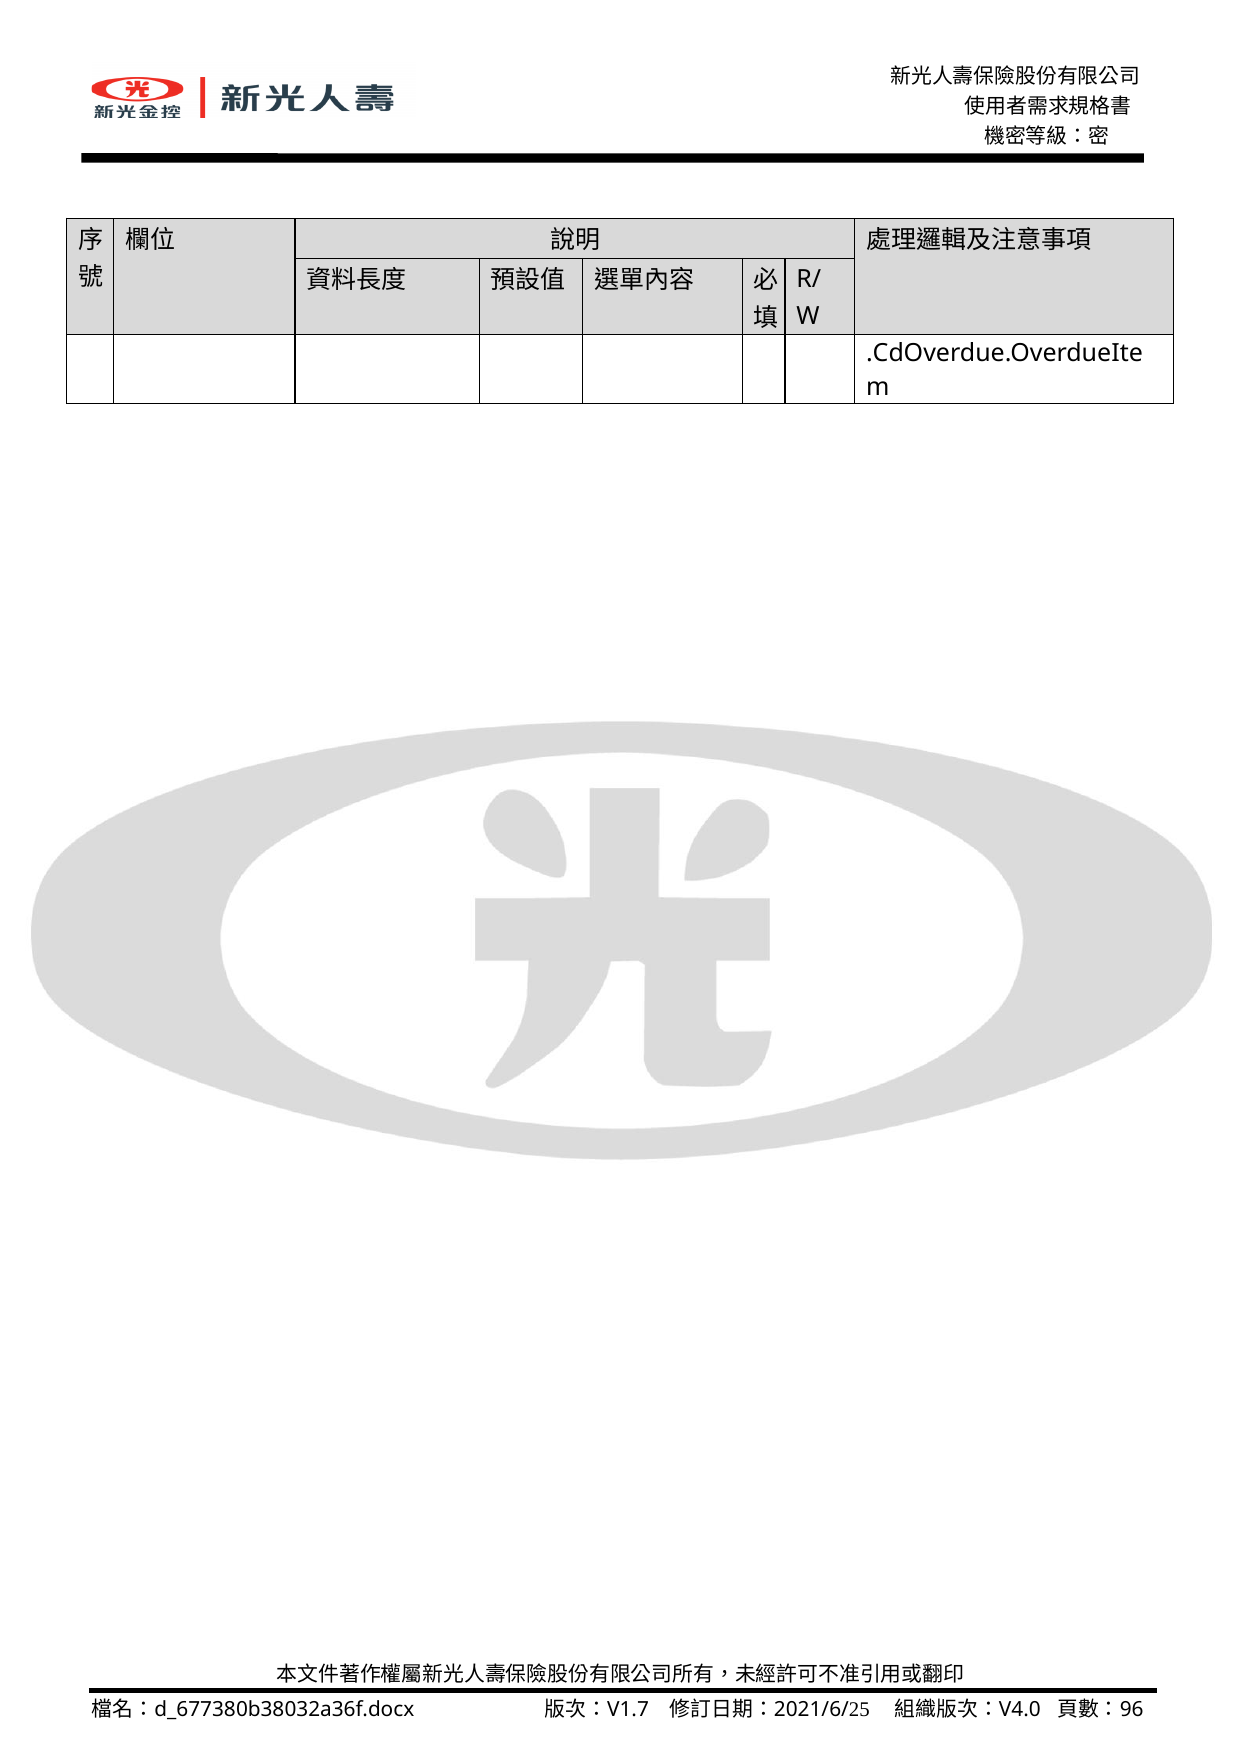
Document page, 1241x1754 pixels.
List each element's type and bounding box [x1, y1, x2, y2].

picture [25, 713, 1215, 1166]
picture [91, 61, 417, 118]
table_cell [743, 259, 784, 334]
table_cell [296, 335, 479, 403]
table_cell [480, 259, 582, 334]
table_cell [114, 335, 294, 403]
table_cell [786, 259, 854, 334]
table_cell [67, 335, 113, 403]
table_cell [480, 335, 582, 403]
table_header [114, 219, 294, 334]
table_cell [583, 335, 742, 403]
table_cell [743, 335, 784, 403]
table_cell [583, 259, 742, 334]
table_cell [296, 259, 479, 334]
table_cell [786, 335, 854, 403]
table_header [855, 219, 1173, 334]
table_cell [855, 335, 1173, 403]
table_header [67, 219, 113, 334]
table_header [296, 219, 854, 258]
